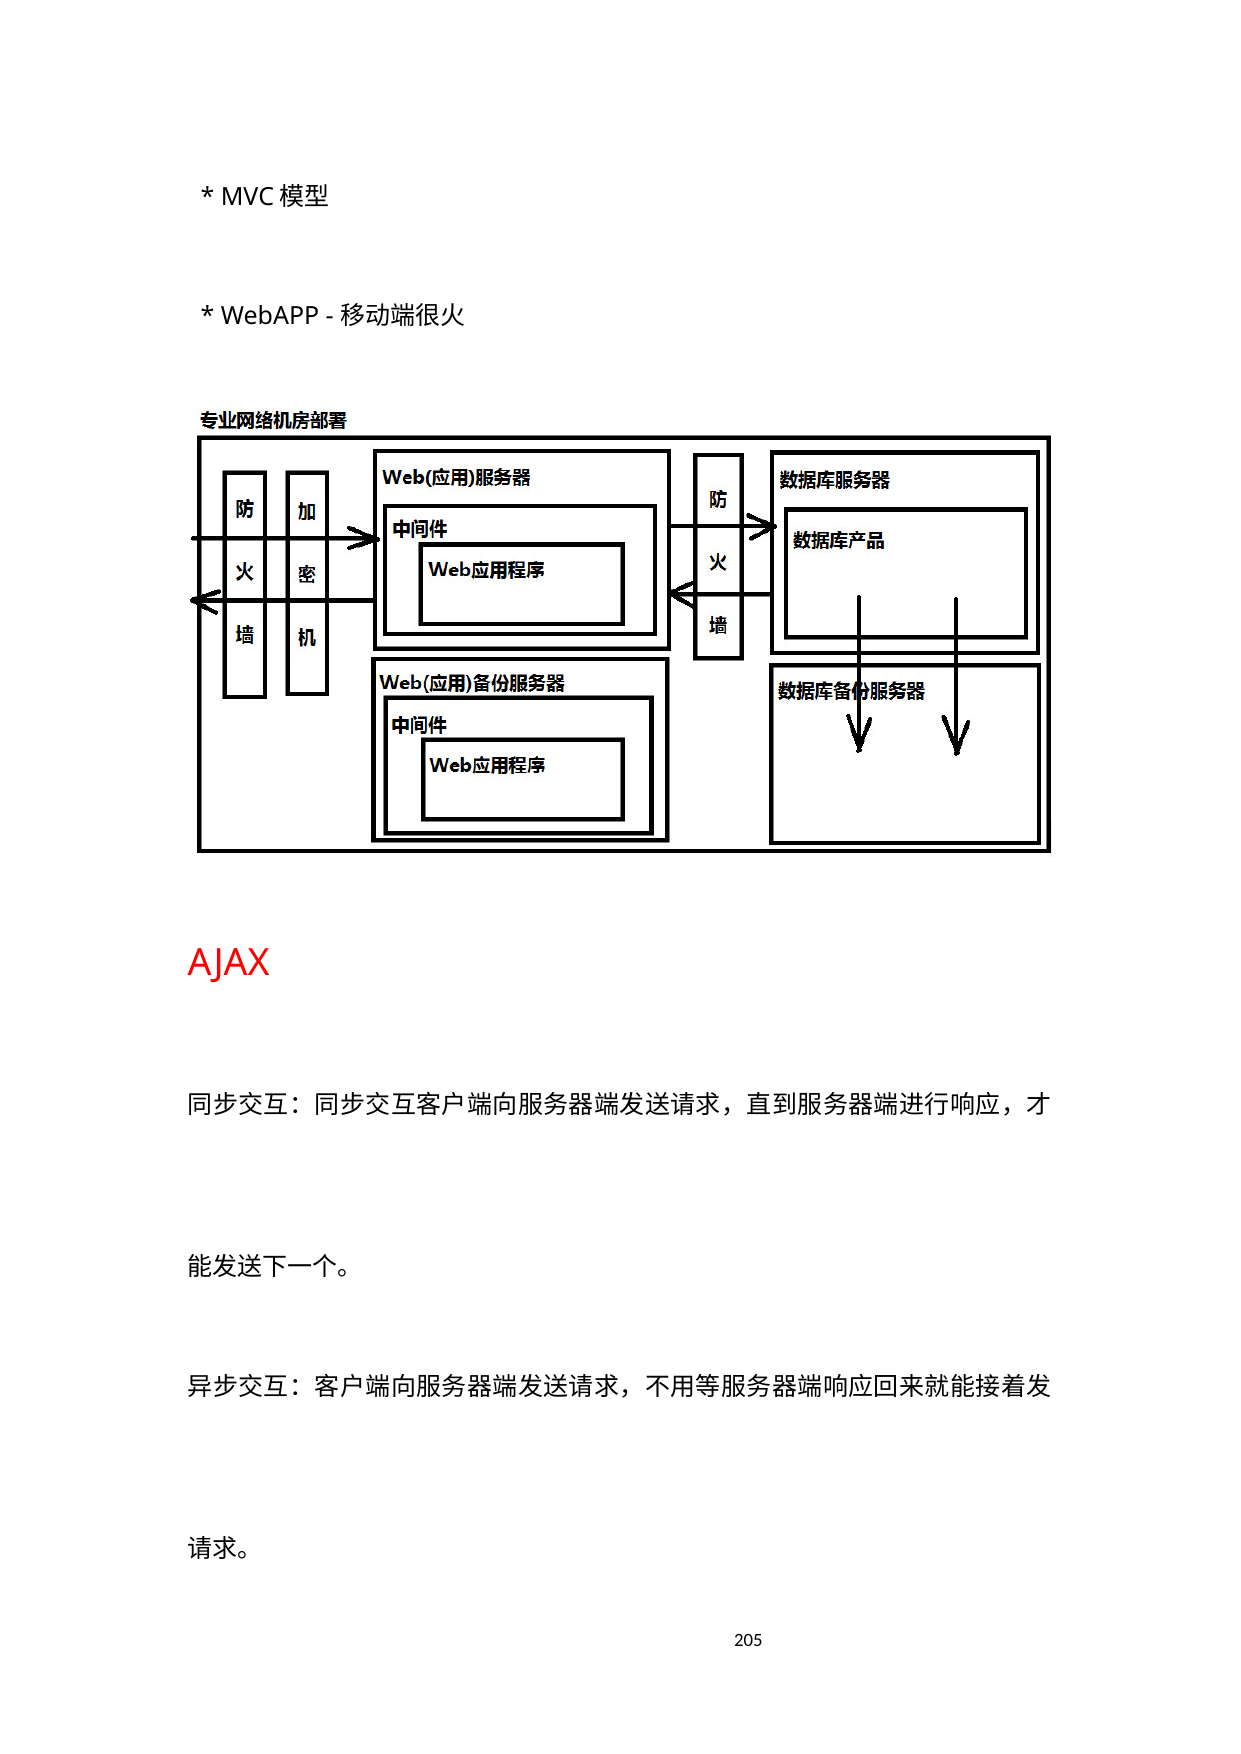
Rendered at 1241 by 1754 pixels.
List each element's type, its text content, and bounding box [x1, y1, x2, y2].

text * WebAPP - 移动端很火 [187, 281, 1053, 346]
picture [188, 400, 1053, 857]
text AJAX [187, 928, 1053, 993]
text * MVC模型 [187, 162, 1053, 227]
text 异步交互：客户端向服务器端发送请求，不用等服务器端响应回来就能接着发请求。 [187, 1352, 1053, 1579]
text 同步交互：同步交互客户端向服务器端发送请求，直到服务器端进行响应，才能发送下一个。 [187, 1070, 1053, 1297]
